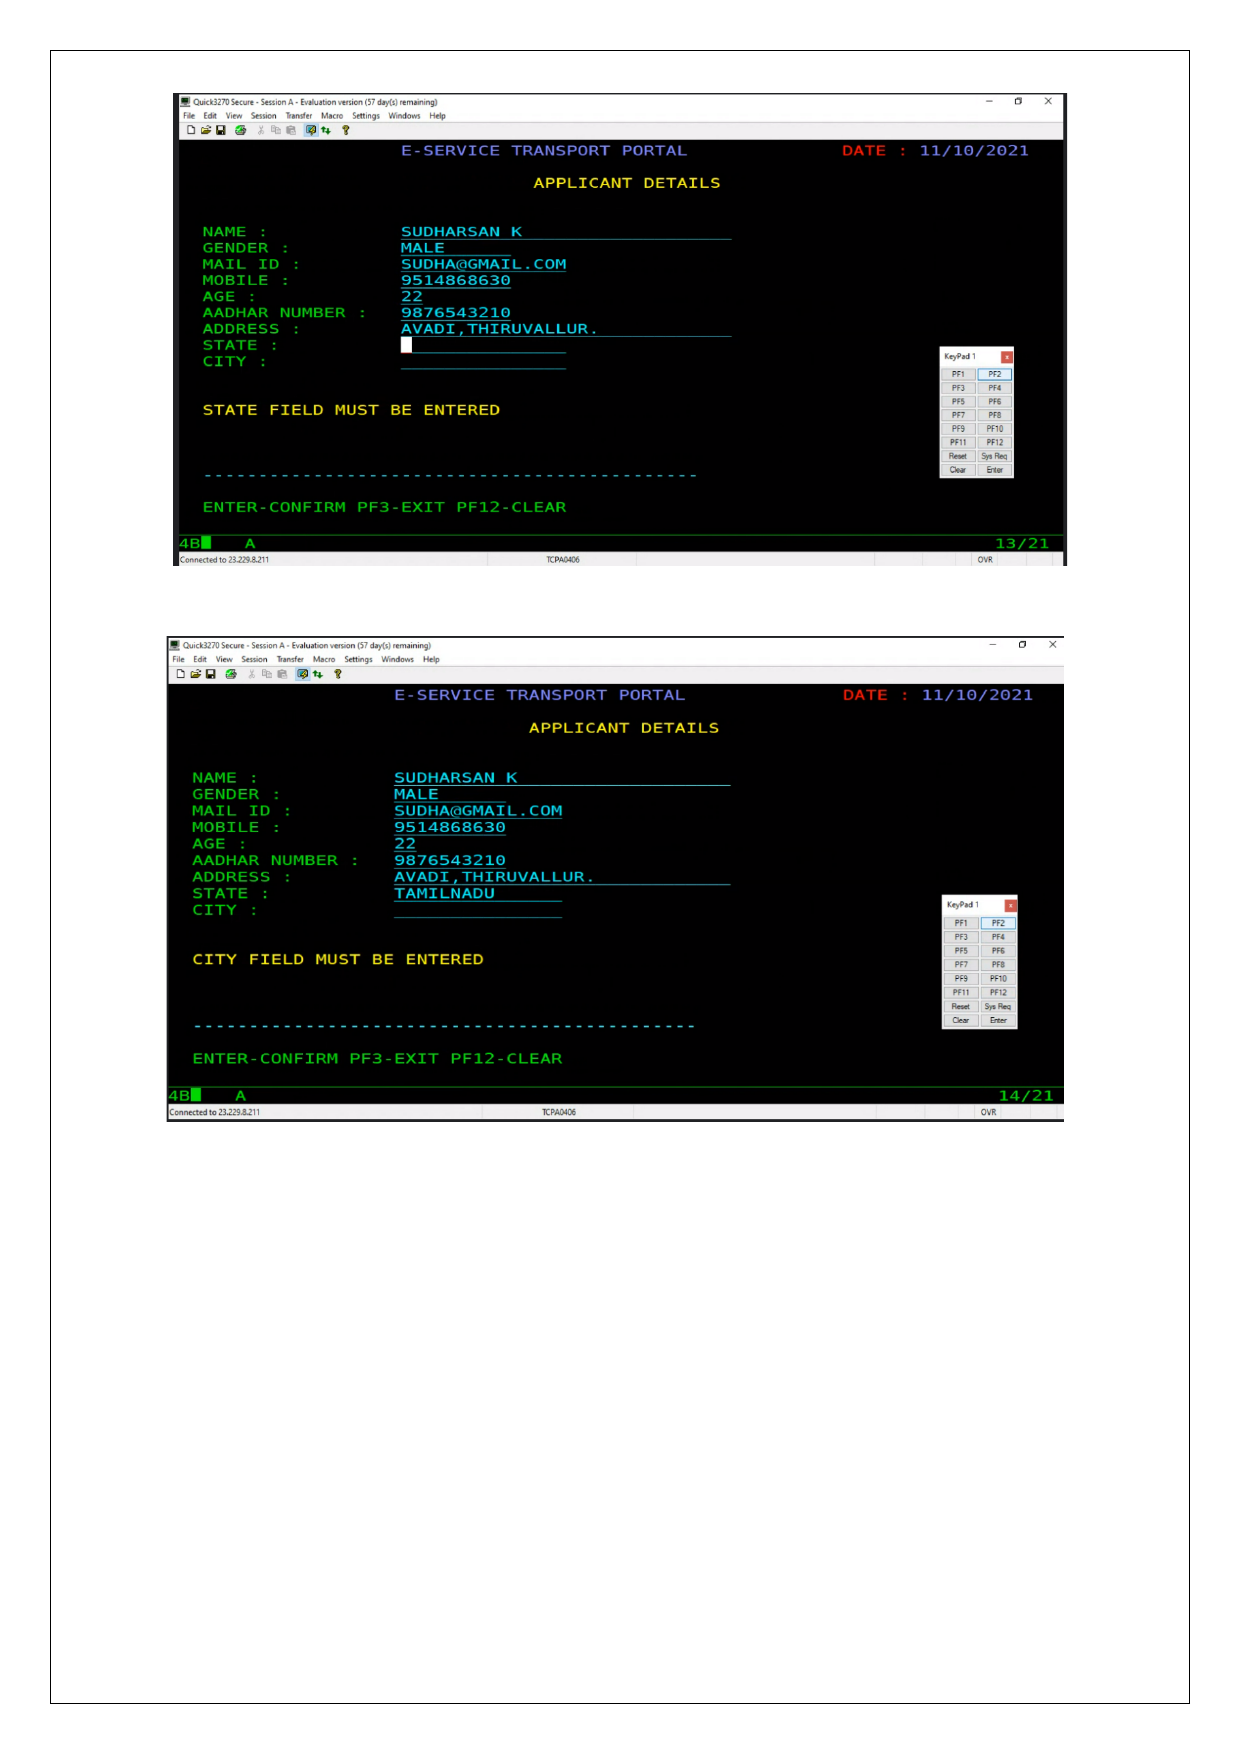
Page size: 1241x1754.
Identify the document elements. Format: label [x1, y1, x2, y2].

picture [166, 636, 1064, 1122]
picture [173, 93, 1068, 566]
